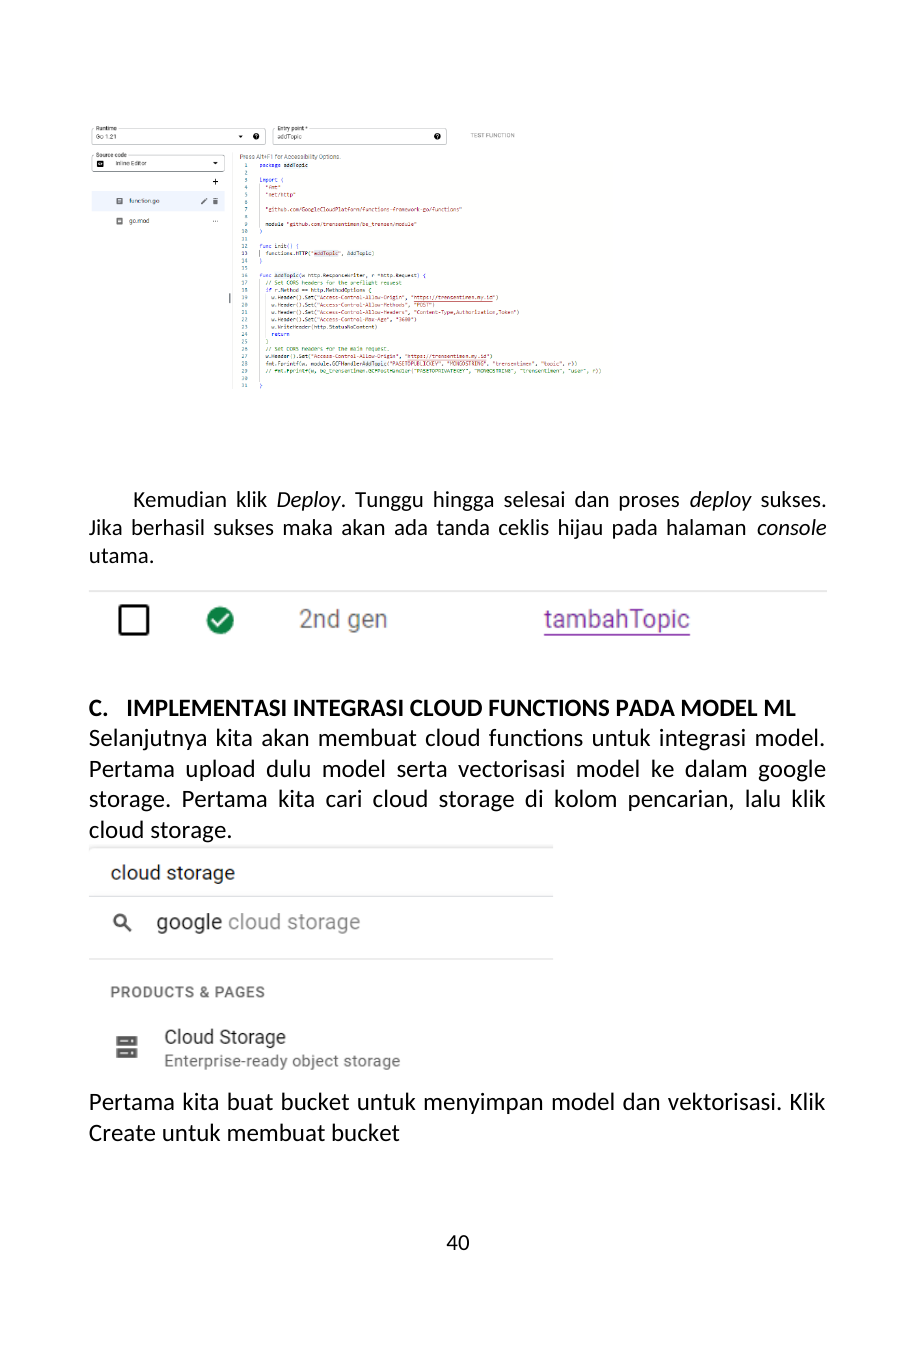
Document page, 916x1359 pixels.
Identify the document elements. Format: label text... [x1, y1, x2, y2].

picture [88, 590, 827, 639]
picture [88, 844, 554, 1087]
text Pertama kita buat bucket untuk menyimpan model dan vektorisasi. Klik Create untuk membuat bucket [89, 1087, 827, 1148]
text Selanjutnya kita akan membuat cloud functions untuk integrasi model. Pertama upload dulu model serta vectorisasi model ke dalam google storage. Pertama kita cari cloud storage di kolom pencarian, lalu klik cloud storage. [89, 722, 827, 844]
text Kemudian klik Deploy. Tunggu hingga selesai dan proses deploy sukses. Jika berhasil sukses maka akan ada tanda ceklis hijau pada halaman console utama. [89, 485, 827, 569]
picture [88, 118, 626, 465]
list IMPLEMENTASI INTEGRASI CLOUD FUNCTIONS PADA MODEL ML [89, 692, 827, 722]
